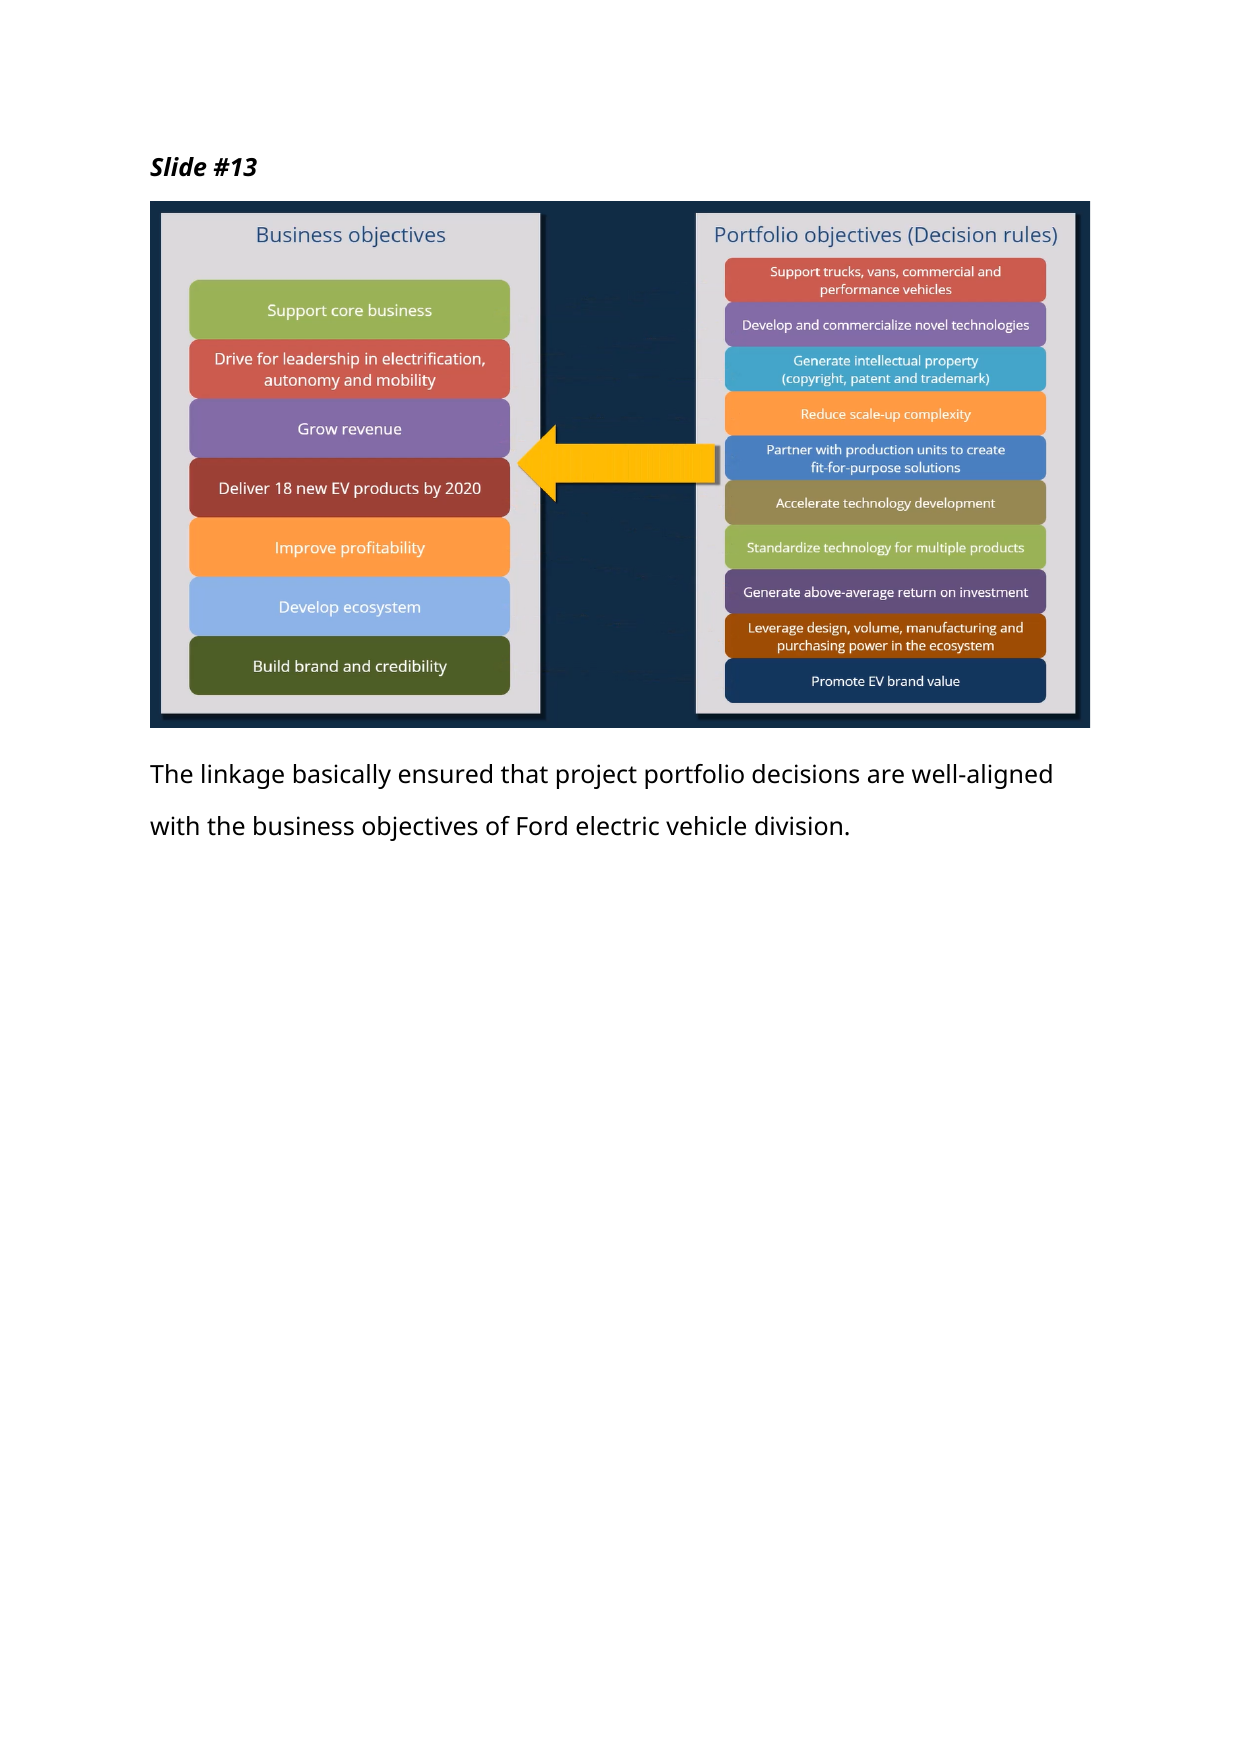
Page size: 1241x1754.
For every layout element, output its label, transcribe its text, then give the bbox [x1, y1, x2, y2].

picture [150, 201, 1091, 728]
subtitle Slide #13 [150, 150, 1090, 201]
text The linkage basically ensured that project portfolio decisions are well-aligned with the business objectives of Ford electric vehicle division. [150, 757, 1090, 842]
